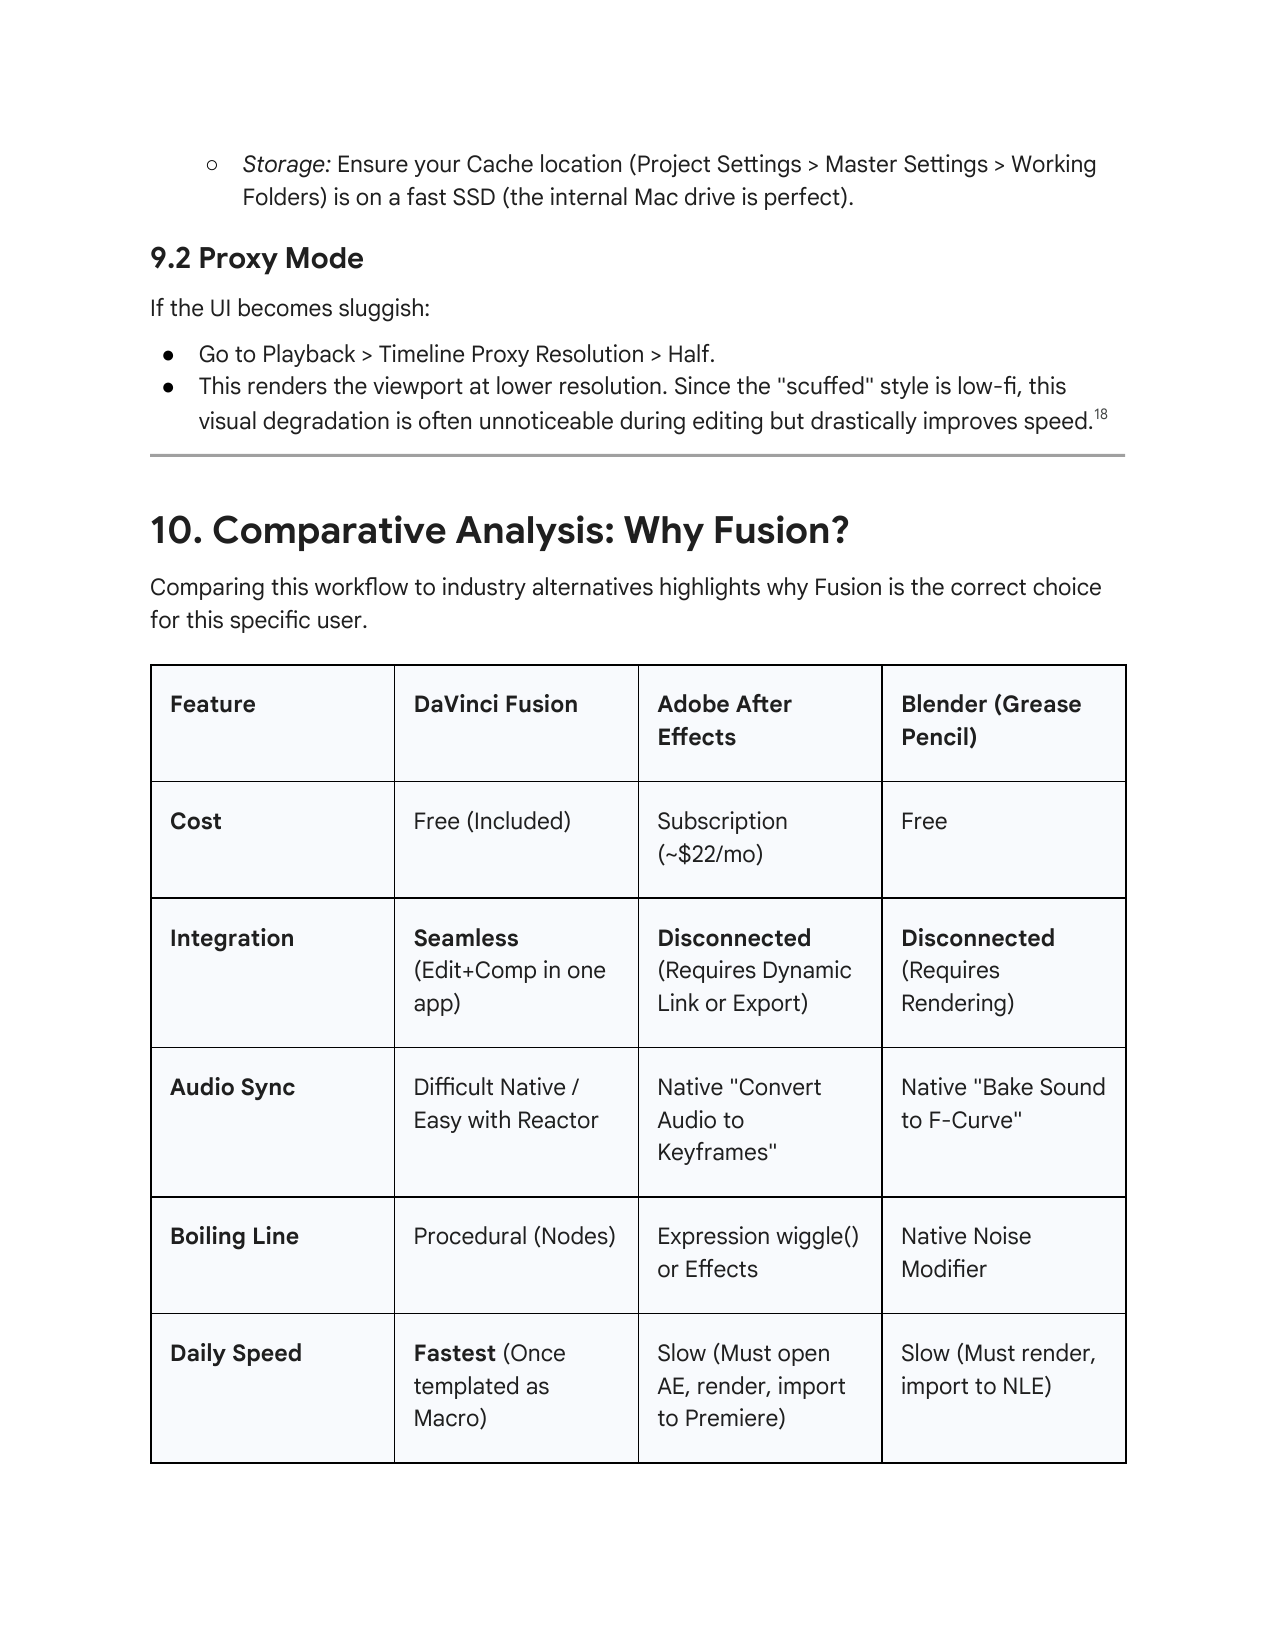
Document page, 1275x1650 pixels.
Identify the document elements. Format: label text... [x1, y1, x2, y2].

table_cell Integration [152, 899, 394, 1047]
table_cell Native "Bake Sound to F-Curve" [883, 1048, 1125, 1196]
table_header Feature [152, 666, 394, 781]
table_cell Fastest (Once templated as Macro) [395, 1314, 638, 1462]
table_cell Seamless (Edit+Comp in one app) [395, 899, 638, 1047]
table_header Adobe After Effects [639, 666, 881, 781]
list Storage: Ensure your Cache location (Project Settings > Master Settings > Working Folders) is on a fast SSD (the internal Mac drive is perfect). [205, 150, 1125, 211]
table_cell Difficult Native / Easy with Reactor [395, 1048, 638, 1196]
table_cell Disconnected (Requires Rendering) [883, 899, 1125, 1047]
table_cell Cost [152, 782, 394, 897]
table_cell Subscription (~$22/mo) [639, 782, 881, 897]
text Comparing this workflow to industry alternatives highlights why Fusion is the correct choice for this specific user. [150, 573, 1125, 635]
table_cell Native "Convert Audio to Keyframes" [639, 1048, 881, 1196]
table_cell Expression wiggle() or Effects [639, 1198, 881, 1313]
table_cell Slow (Must open AE, render, import to Premiere) [639, 1314, 881, 1462]
list This renders the viewport at lower resolution. Since the "scuffed" style is low-fi, this visual degradation is often unnoticeable during editing but drastically improves speed.18 [161, 372, 1125, 437]
table_cell Disconnected (Requires Dynamic Link or Export) [639, 899, 881, 1047]
table_cell Native Noise Modifier [883, 1198, 1125, 1313]
table_cell Slow (Must render, import to NLE) [883, 1314, 1125, 1462]
list Go to Playback > Timeline Proxy Resolution > Half. [161, 340, 1125, 368]
table_header Blender (Grease Pencil) [883, 666, 1125, 781]
table_header DaVinci Fusion [395, 666, 638, 781]
text If the UI becomes sluggish: [150, 294, 1125, 323]
table_cell Procedural (Nodes) [395, 1198, 638, 1313]
table_cell Boiling Line [152, 1198, 394, 1313]
table_cell Daily Speed [152, 1314, 394, 1462]
table_cell Audio Sync [152, 1048, 394, 1196]
subtitle 9.2 Proxy Mode [150, 240, 1125, 277]
table_cell Free (Included) [395, 782, 638, 897]
table_cell Free [883, 782, 1125, 897]
subtitle 10. Comparative Analysis: Why Fusion? [150, 457, 1125, 554]
